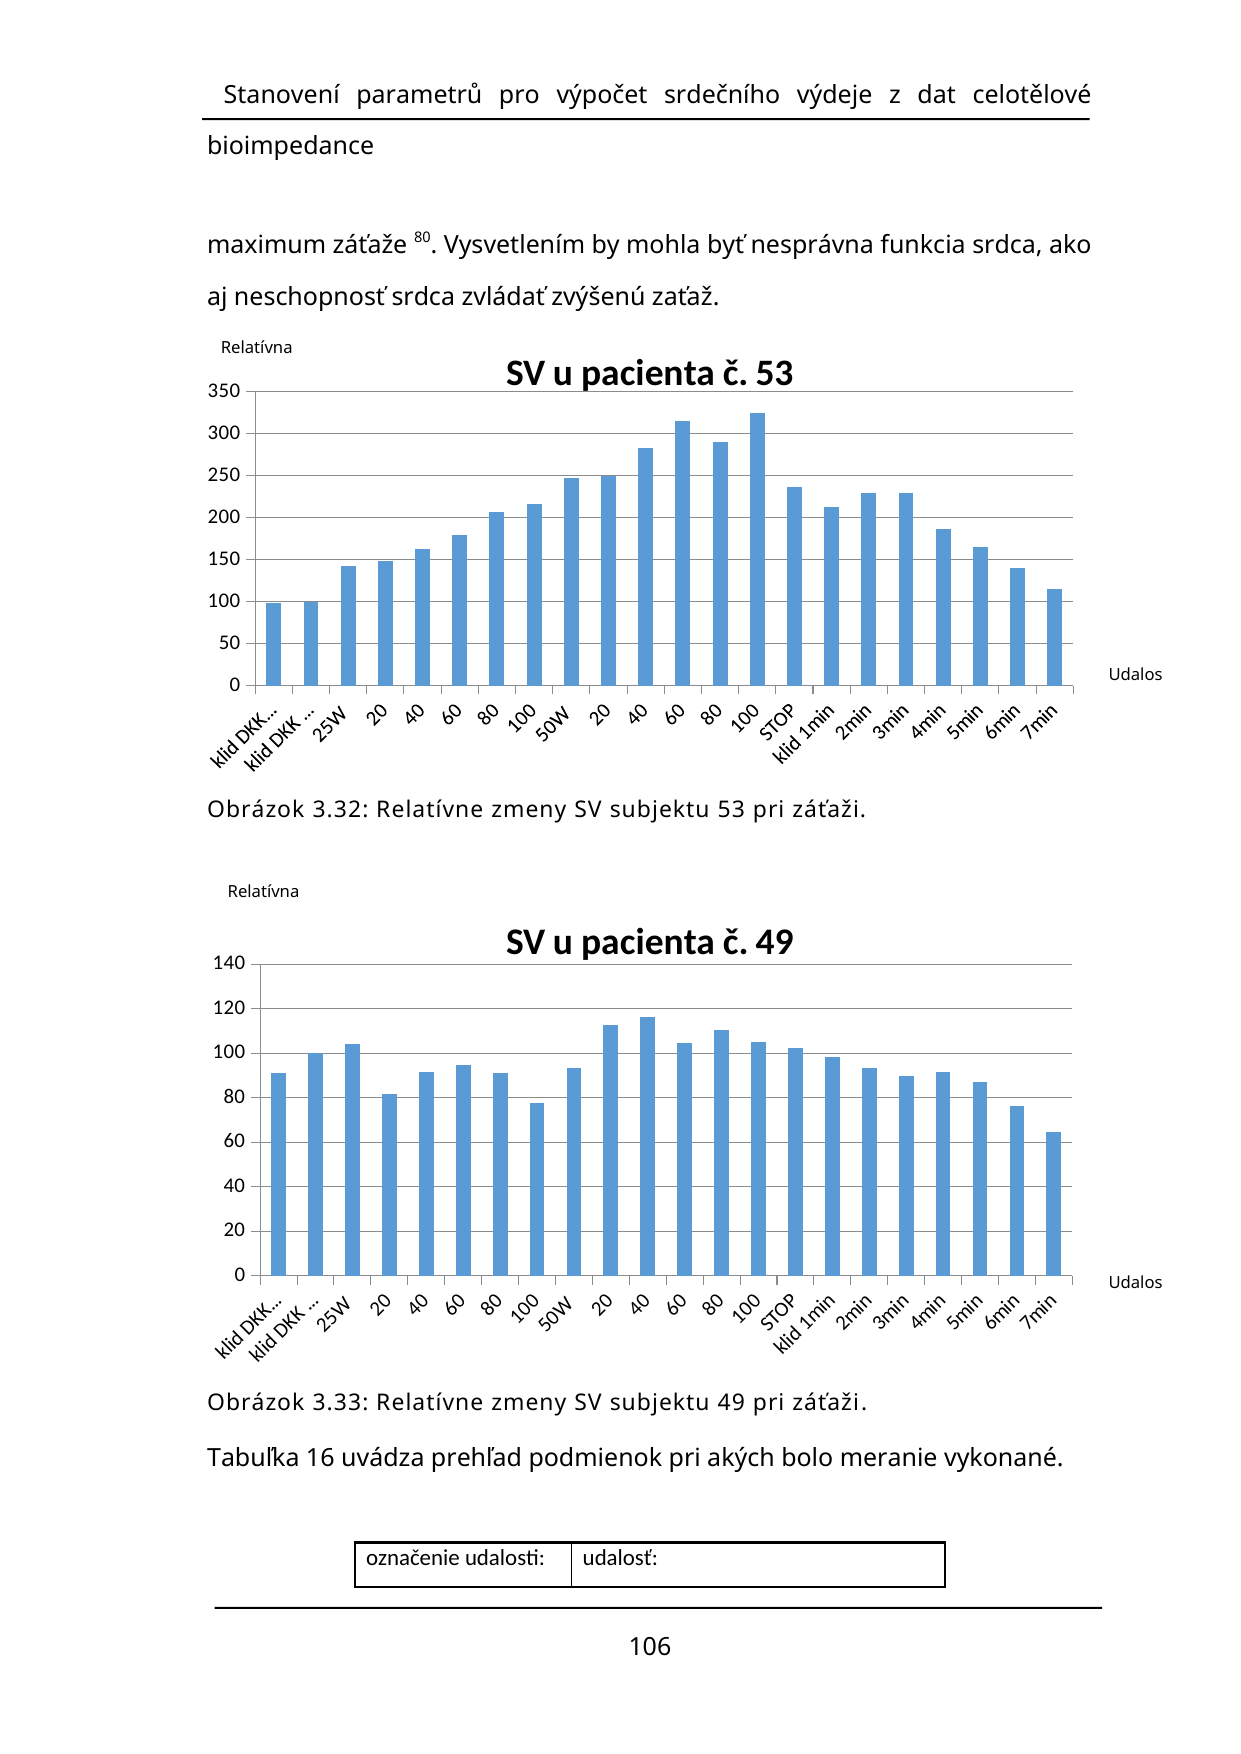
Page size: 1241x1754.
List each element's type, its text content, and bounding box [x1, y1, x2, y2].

table_header označenie udalosti: [356, 1544, 571, 1586]
text uvádza prehľad podmienok pri akých bolo meranie vykonané. [207, 1439, 1092, 1473]
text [207, 227, 1092, 312]
table_header udalosť: [572, 1544, 944, 1586]
